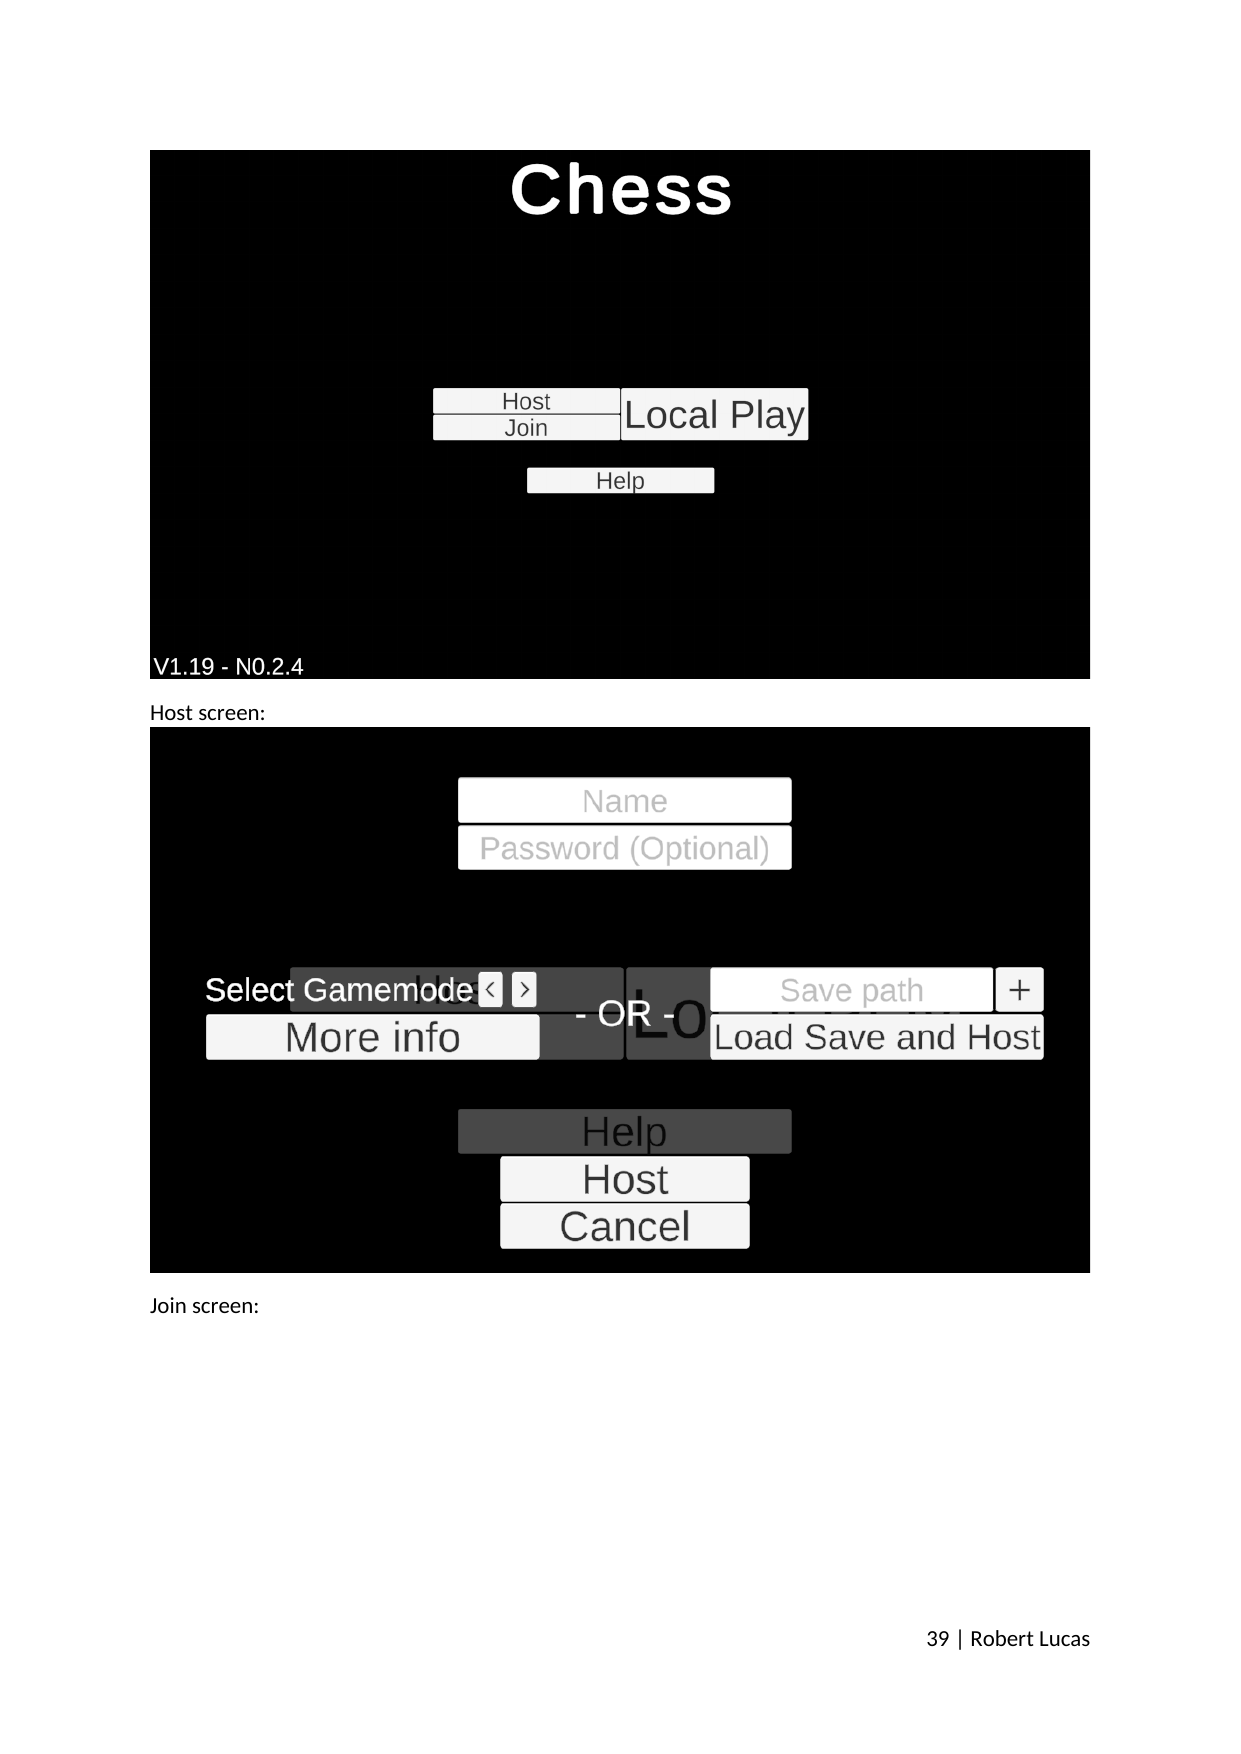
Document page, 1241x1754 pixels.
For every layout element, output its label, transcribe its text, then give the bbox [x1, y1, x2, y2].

text Host screen: [150, 698, 1090, 726]
text Join screen: [150, 1292, 1090, 1320]
picture [150, 727, 1091, 1273]
picture [150, 150, 1091, 679]
